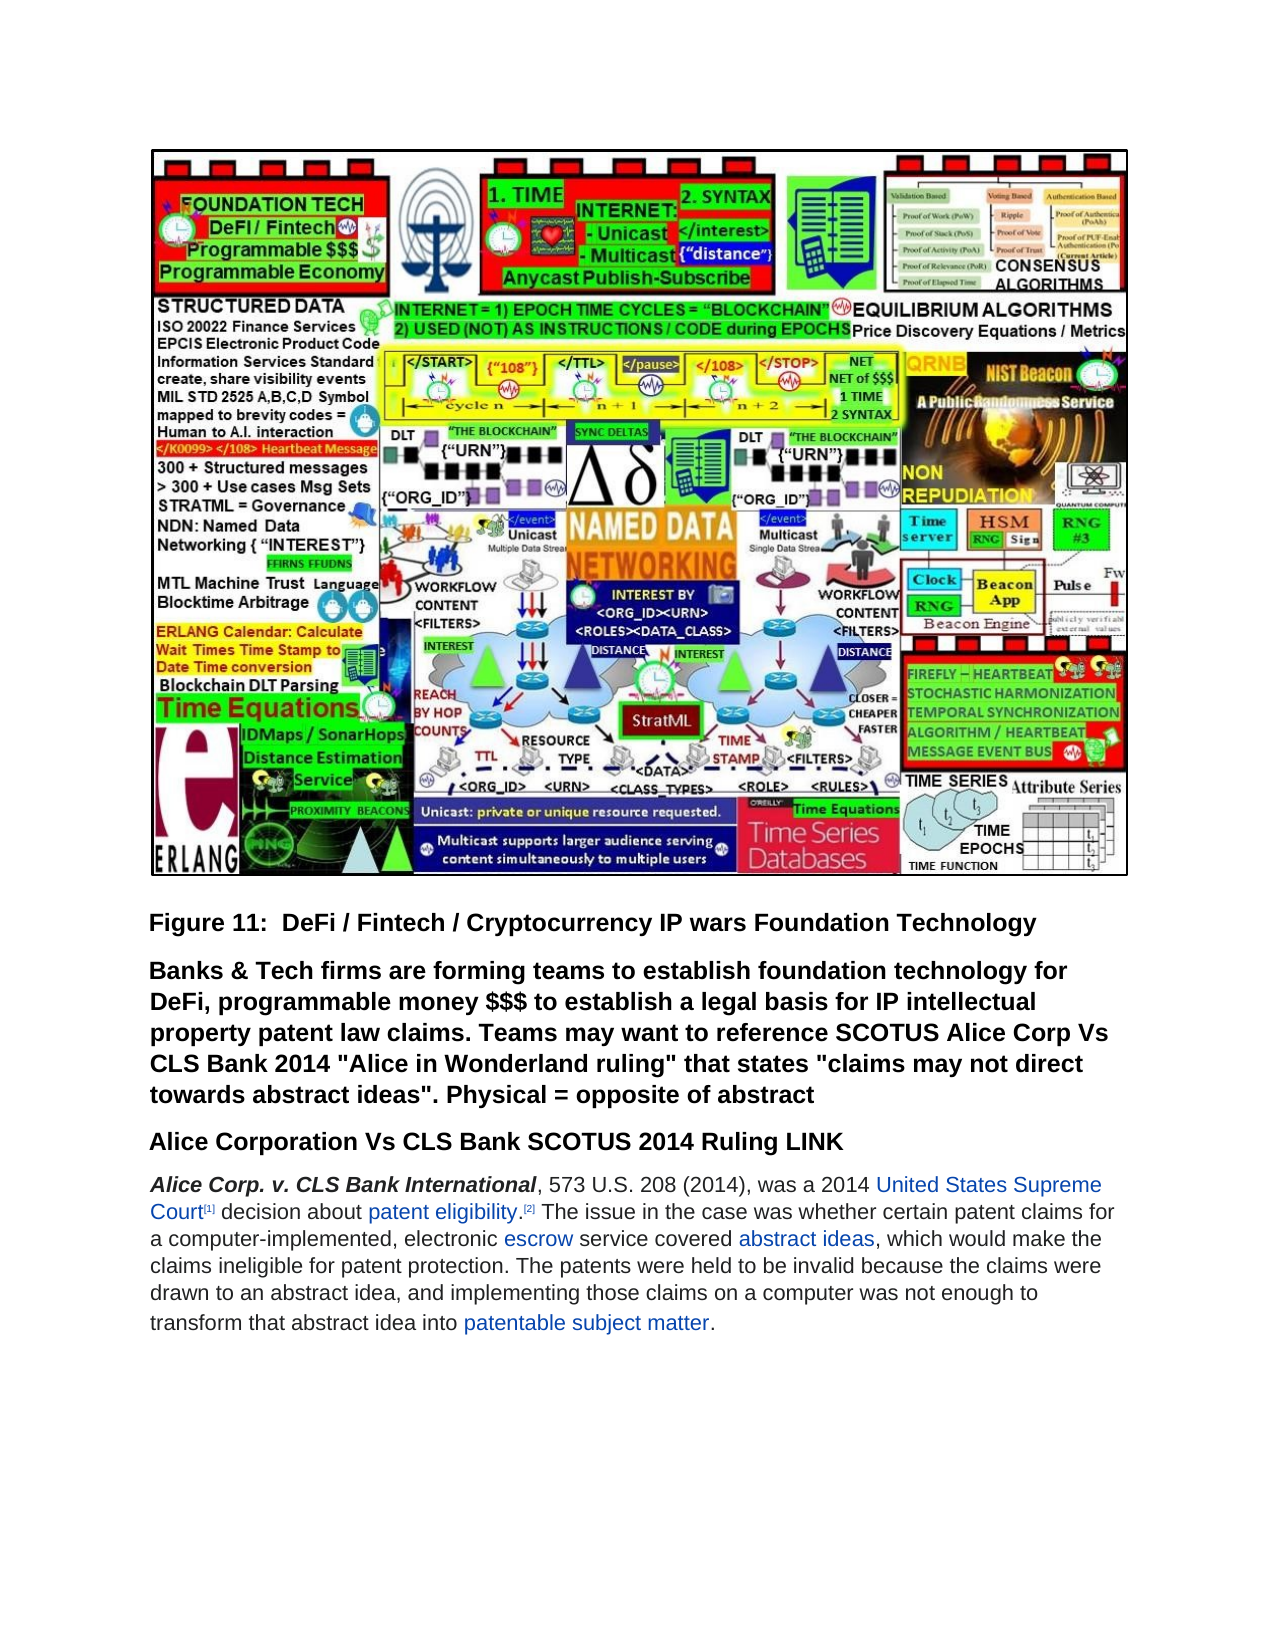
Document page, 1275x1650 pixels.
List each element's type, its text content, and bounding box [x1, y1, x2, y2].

subtitle Alice Corporation Vs CLS Bank SCOTUS 2014 Ruling LINK [148, 1127, 1129, 1156]
text Banks & Tech firms are forming teams to establish foundation technology for DeFi, programmable money $$$ to establish a legal basis for IP intellectual property patent law claims. Teams may want to reference SCOTUS Alice Corp Vs CLS Bank 2014 "Alice in Wonderland ruling" that states "claims may not direct towards abstract ideas". Physical = opposite of abstract [148, 956, 1129, 1108]
subtitle Figure 11: DeFi / Fintech / Cryptocurrency IP wars Foundation Technology [148, 908, 1129, 937]
picture [153, 152, 1126, 874]
text Alice Corp. v. CLS Bank International, 573 U.S. 208 (2014), was a 2014 United States Supreme Court[1] decision about patent eligibility.[2] The issue in the case was whether certain patent claims for a computer-implemented, electronic escrow service covered abstract ideas, which would make the claims ineligible for patent protection. The patents were held to be invalid because the claims were drawn to an abstract idea, and implementing those claims on a computer was not enough to transform that abstract idea into patentable subject matter. [150, 1172, 1132, 1335]
